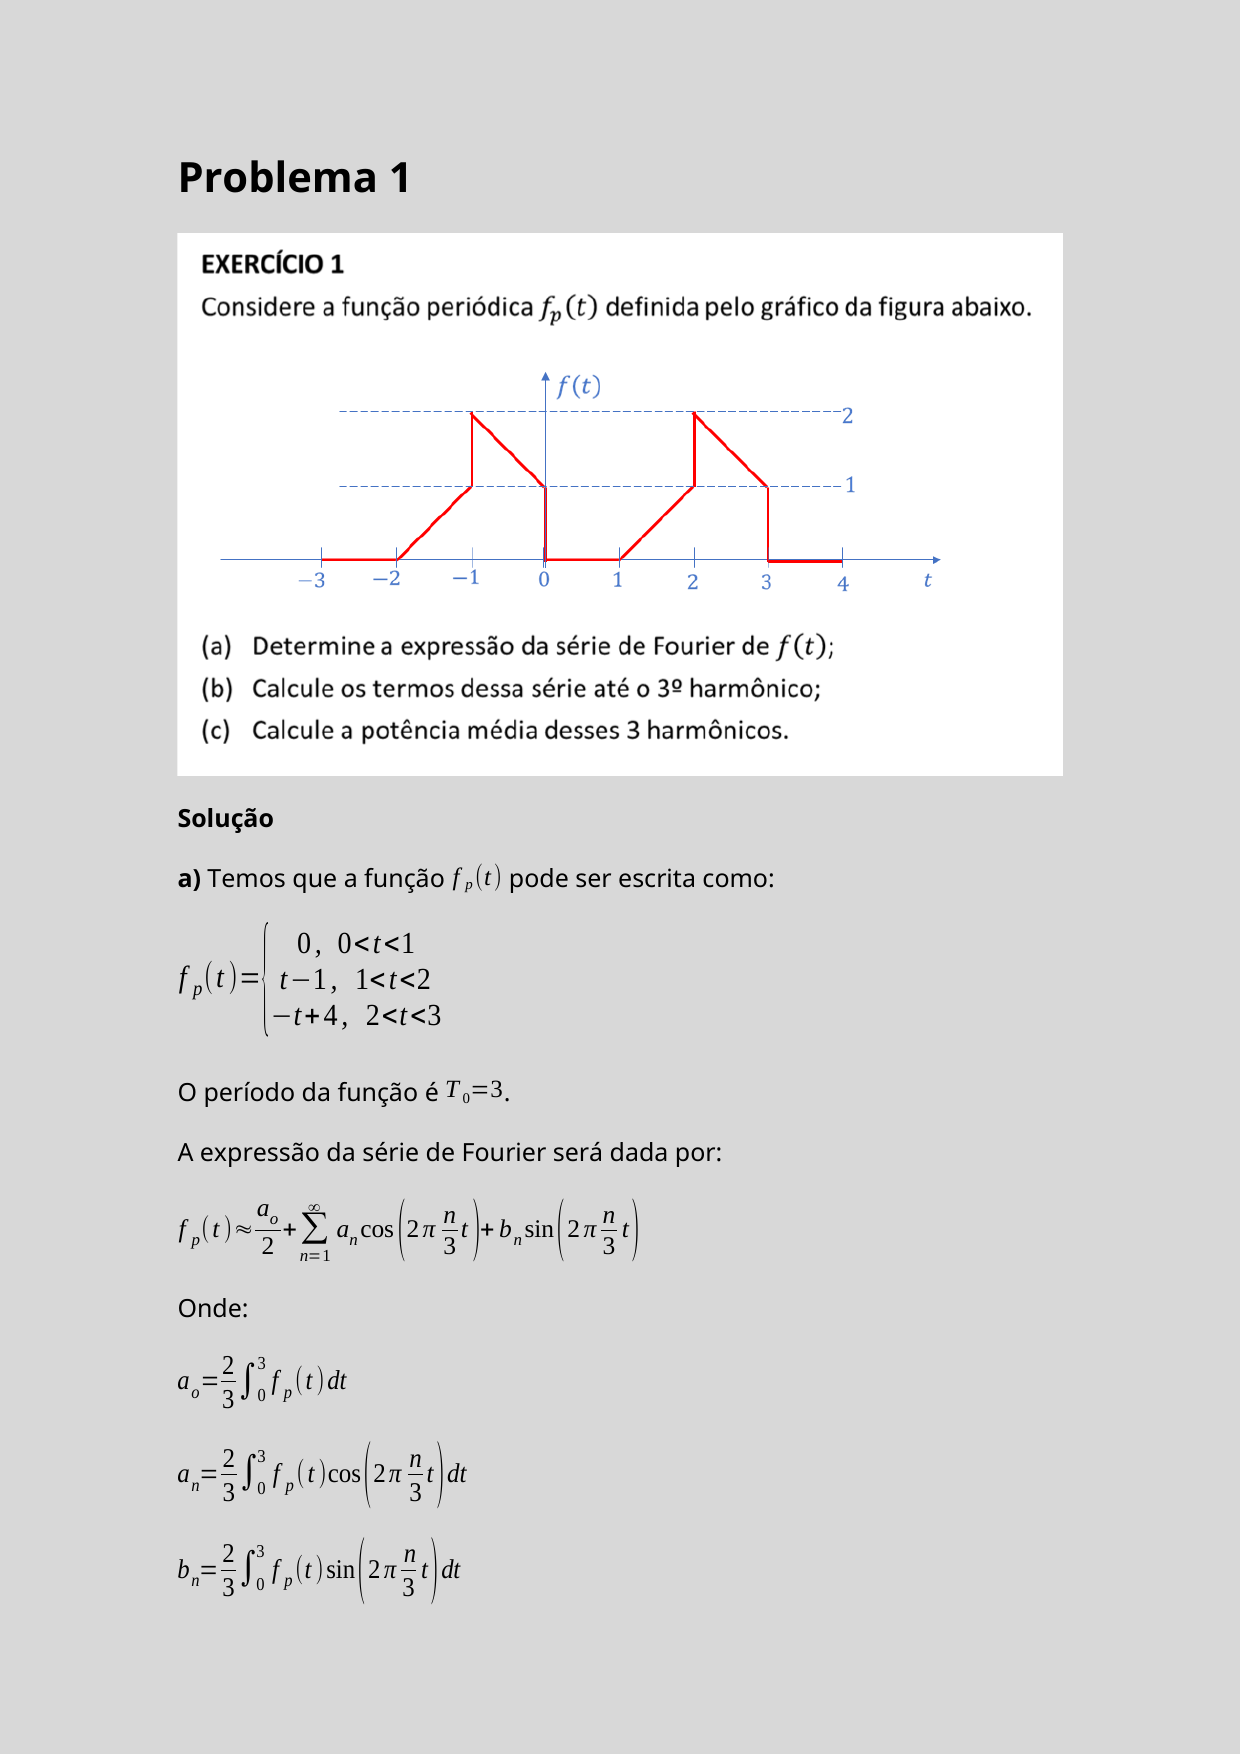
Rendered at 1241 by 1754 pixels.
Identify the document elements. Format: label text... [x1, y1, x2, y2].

picture [177, 233, 1063, 776]
text Problema 1 [177, 148, 1063, 204]
text a) Temos que a função pode ser escrita como: [177, 860, 1063, 894]
text Solução [177, 800, 1063, 834]
text O período da função é . [177, 1074, 1063, 1109]
text A expressão da série de Fourier será dada por: [177, 1134, 1063, 1169]
text Onde: [177, 1290, 1063, 1324]
